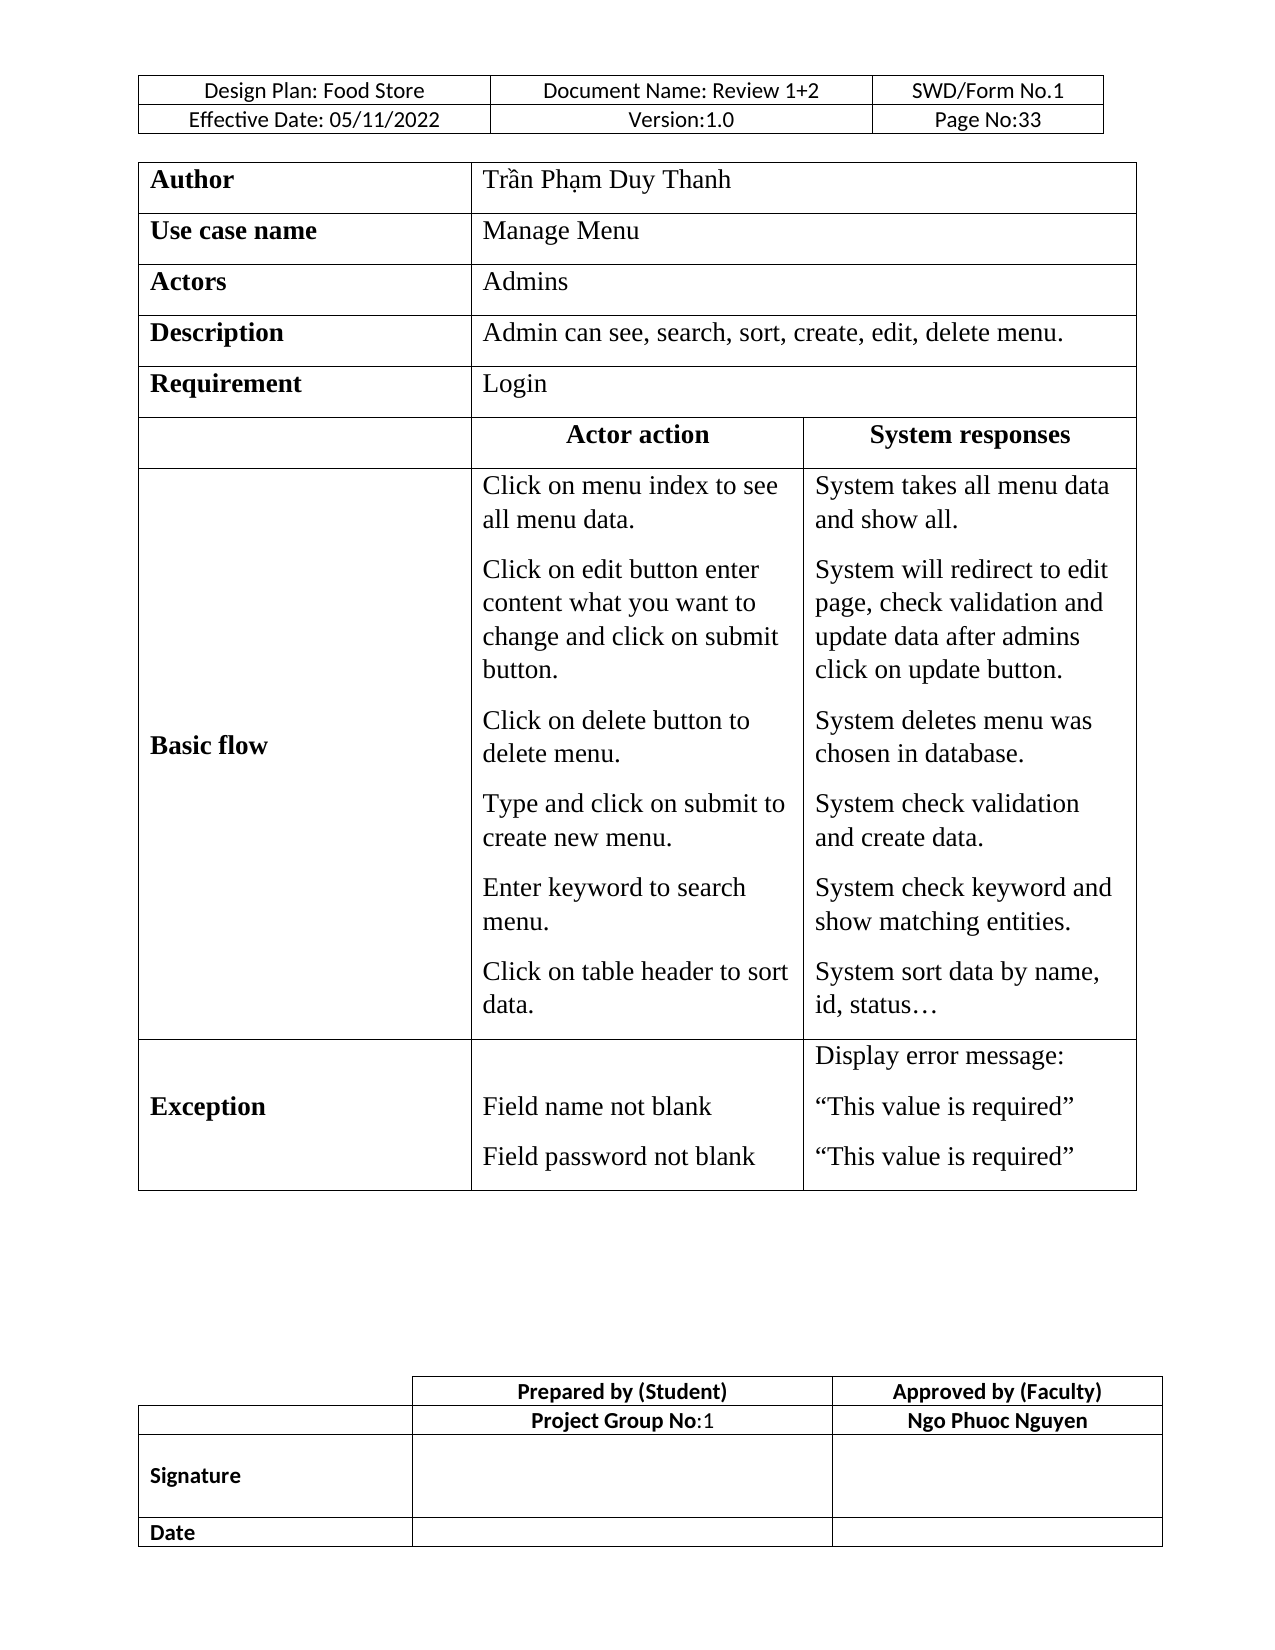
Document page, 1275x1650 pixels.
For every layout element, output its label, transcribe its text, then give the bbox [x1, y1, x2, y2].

table_cell Actor action [472, 418, 803, 468]
table_cell System takes all menu data and show all. System will redirect to edit page, check validation and update data after admins click on update button. System deletes menu was chosen in database. System check validation and create data. System check keyword and show matching entities. System sort data by name, id, status… [804, 469, 1136, 1038]
table_cell Display error message: “This value is required” “This value is required” [804, 1040, 1136, 1190]
table_cell Requirement [139, 367, 471, 417]
table_cell System responses [804, 418, 1136, 468]
table_cell Admins [472, 265, 1136, 315]
table_header Author [139, 163, 471, 213]
table_cell Use case name [139, 214, 471, 264]
table_cell Field name not blank Field password not blank [472, 1040, 803, 1190]
table_cell Manage Menu [472, 214, 1136, 264]
table_cell Description [139, 316, 471, 366]
table_cell [139, 418, 471, 468]
table_cell Click on menu index to see all menu data. Click on edit button enter content what you want to change and click on submit button. Click on delete button to delete menu. Type and click on submit to create new menu. Enter keyword to search menu. Click on table header to sort data. [472, 469, 803, 1038]
table_cell Exception [139, 1040, 471, 1190]
table_header Trần Phạm Duy Thanh [472, 163, 1136, 213]
table_cell Actors [139, 265, 471, 315]
table_cell Admin can see, search, sort, create, edit, delete menu. [472, 316, 1136, 366]
table_cell Basic flow [139, 469, 471, 1038]
table_cell Login [472, 367, 1136, 417]
